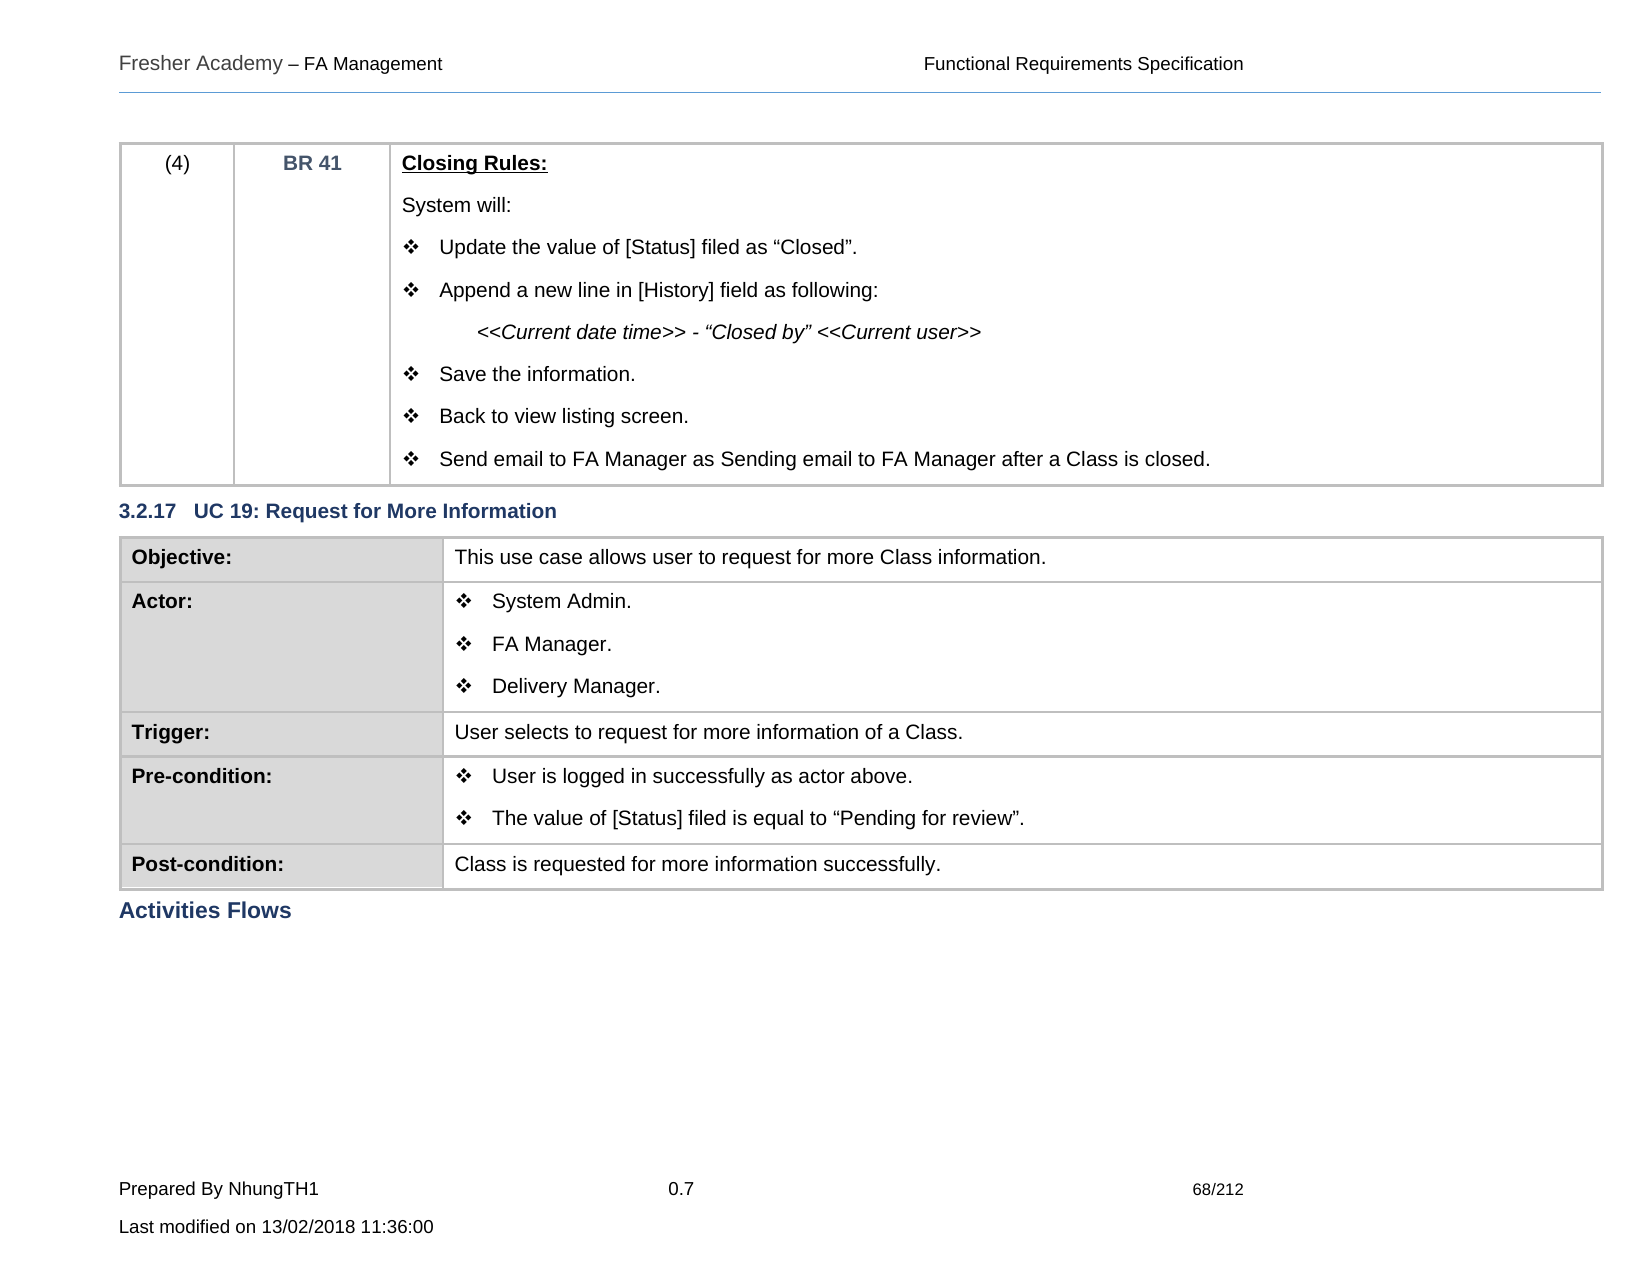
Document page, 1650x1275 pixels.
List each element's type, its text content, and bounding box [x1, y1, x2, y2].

table_cell Closing Rules: System will: Update the value of [Status] filed as “Closed”. Append a new line in [History] field as following: <<Current date time>> - “Closed by” <<Current user>> Save the information. Back to view listing screen. Send email to FA Manager as Sending email to FA Manager after a Class is closed. [391, 145, 1601, 484]
table_header Objective: [122, 539, 442, 581]
table_cell User selects to request for more information of a Class. [444, 713, 1601, 755]
table_cell Pre-condition: [122, 758, 442, 843]
table_cell System Admin. FA Manager. Delivery Manager. [444, 583, 1601, 711]
table_header This use case allows user to request for more Class information. [444, 539, 1601, 581]
table_cell User is logged in successfully as actor above. The value of [Status] filed is equal to “Pending for review”. [444, 758, 1601, 843]
table_cell (4) [122, 145, 233, 484]
table_cell Trigger: [122, 713, 442, 755]
table_cell Class is requested for more information successfully. [444, 845, 1601, 887]
table_cell Post-condition: [122, 845, 442, 887]
subtitle UC 19: Request for More Information [118, 499, 1601, 523]
text Activities Flows [118, 897, 1601, 923]
table_cell BR 41 [235, 145, 389, 484]
table_cell Actor: [122, 583, 442, 711]
